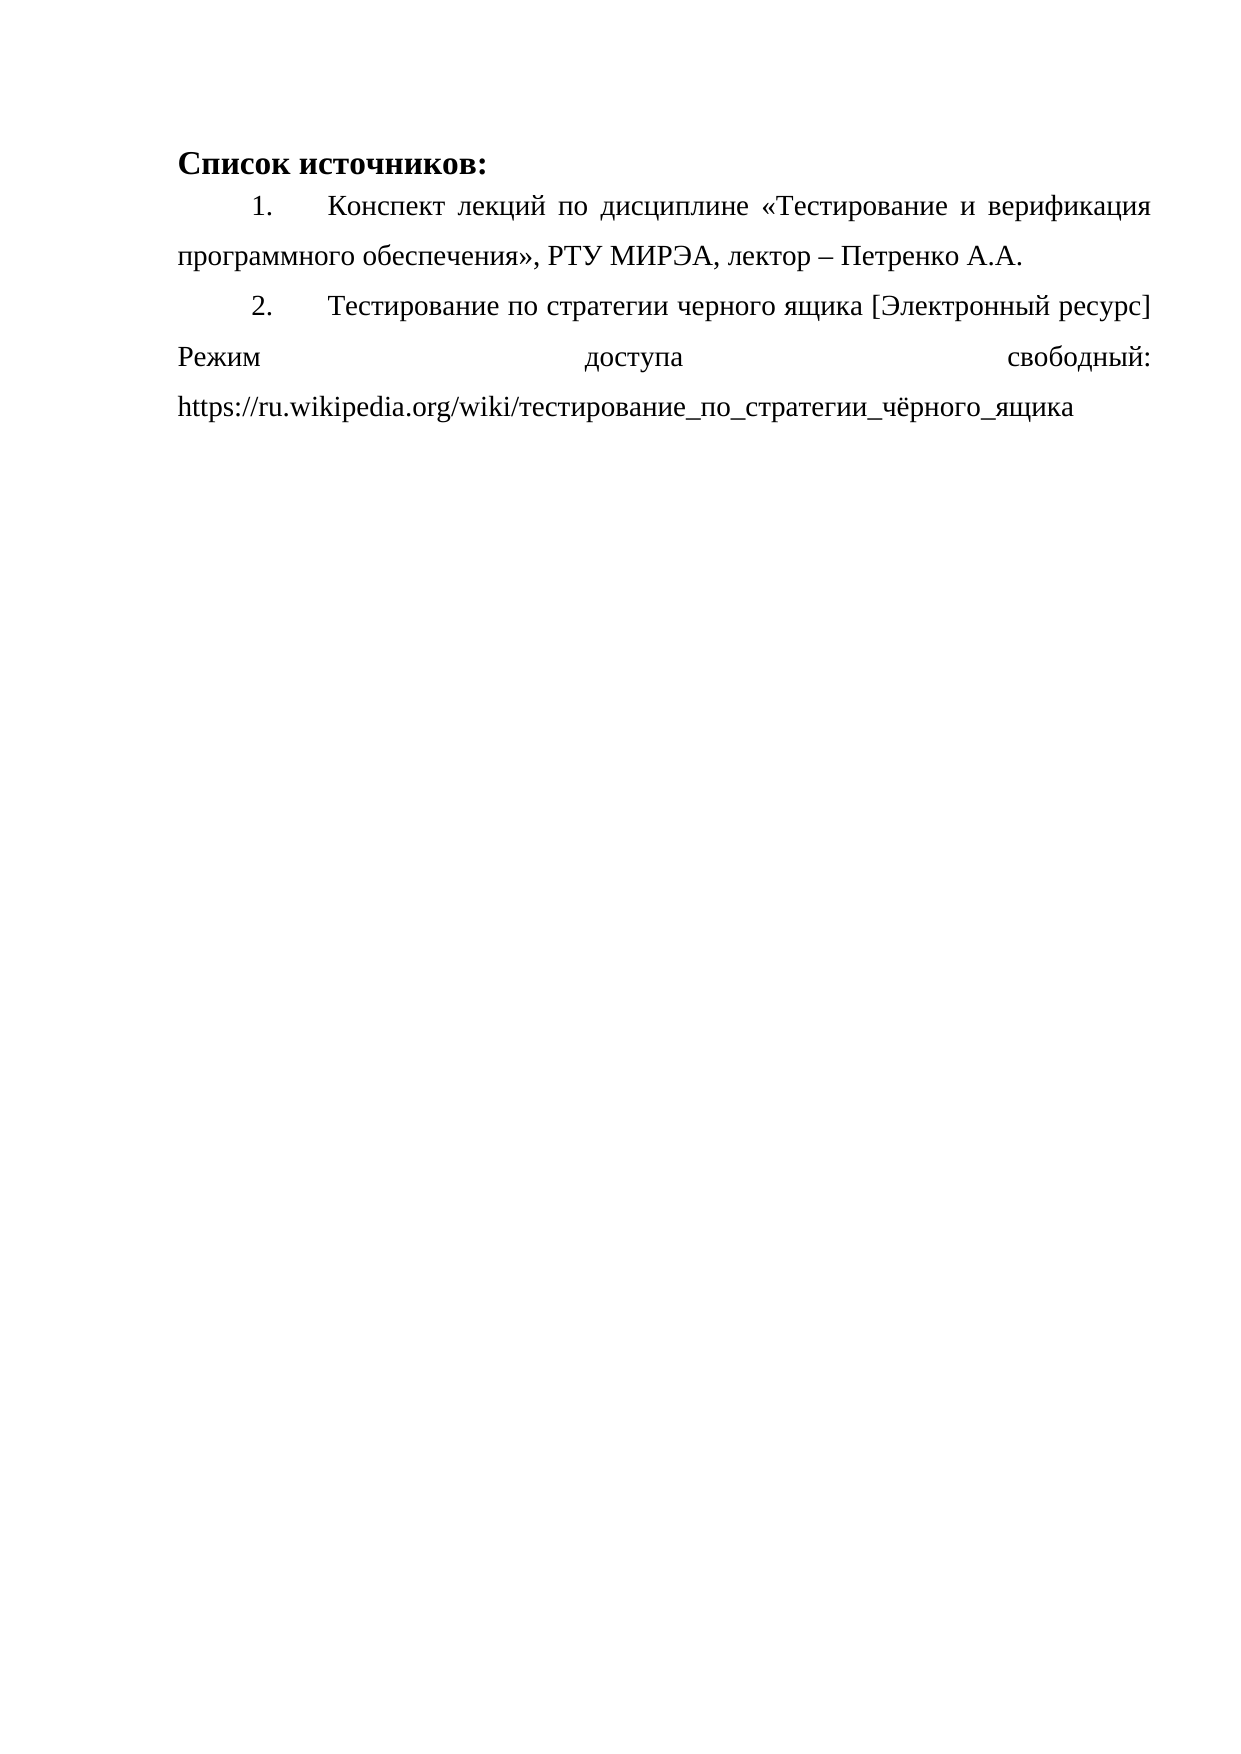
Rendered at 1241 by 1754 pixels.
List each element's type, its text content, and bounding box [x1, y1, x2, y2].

list Тестирование по стратегии черного ящика [Электронный ресурс] Режим доступа свободный: https://ru.wikipedia.org/wiki/тестирование_по_стратегии_чёрного_ящика [177, 288, 1152, 422]
list Конспект лекций по дисциплине «Тестирование и верификация программного обеспечения», РТУ МИРЭА, лектор – Петренко А.А. [177, 188, 1152, 272]
subtitle Список источников: [177, 143, 1152, 181]
